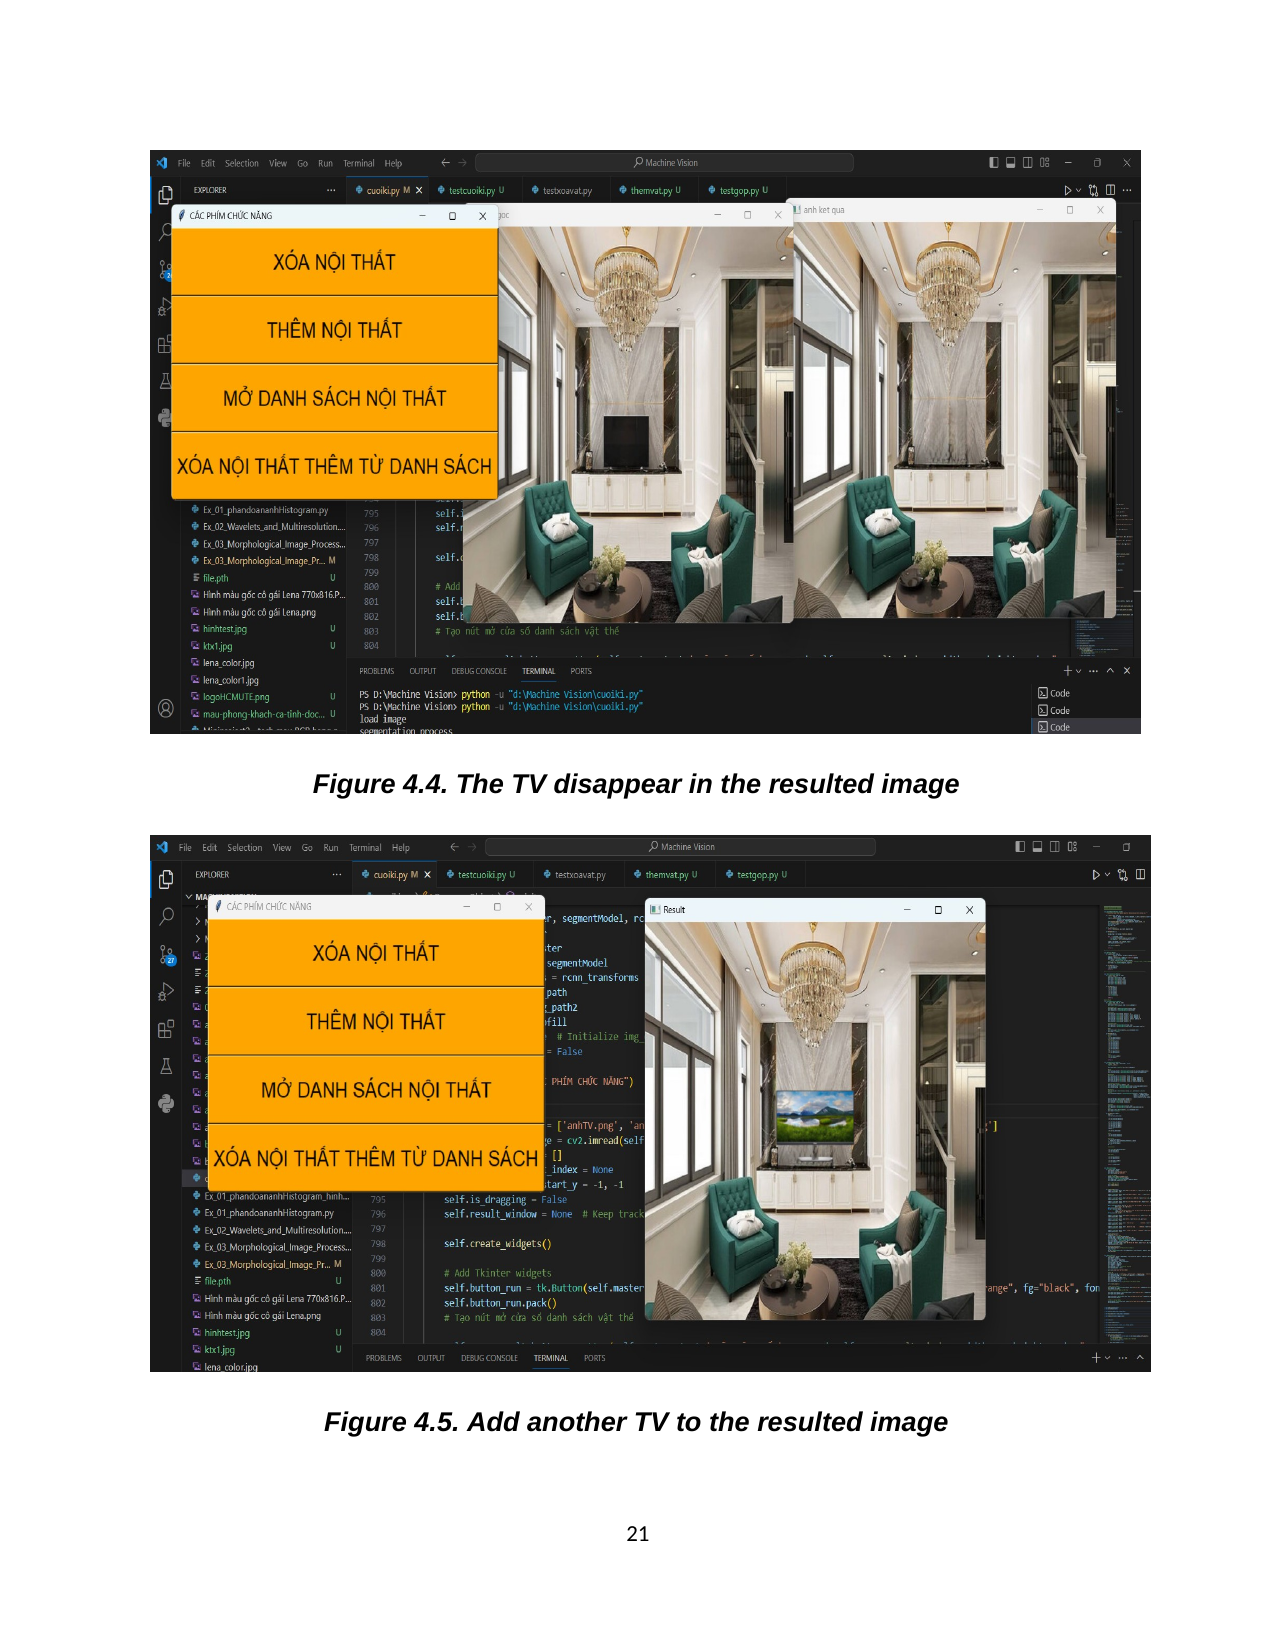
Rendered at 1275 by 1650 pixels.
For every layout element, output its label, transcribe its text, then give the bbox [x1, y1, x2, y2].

picture [150, 150, 1141, 734]
text Figure 4.5. Add another TV to the resulted image [150, 1406, 1125, 1438]
picture [150, 835, 1151, 1372]
text Figure 4.4. The TV disappear in the resulted image [150, 768, 1125, 799]
